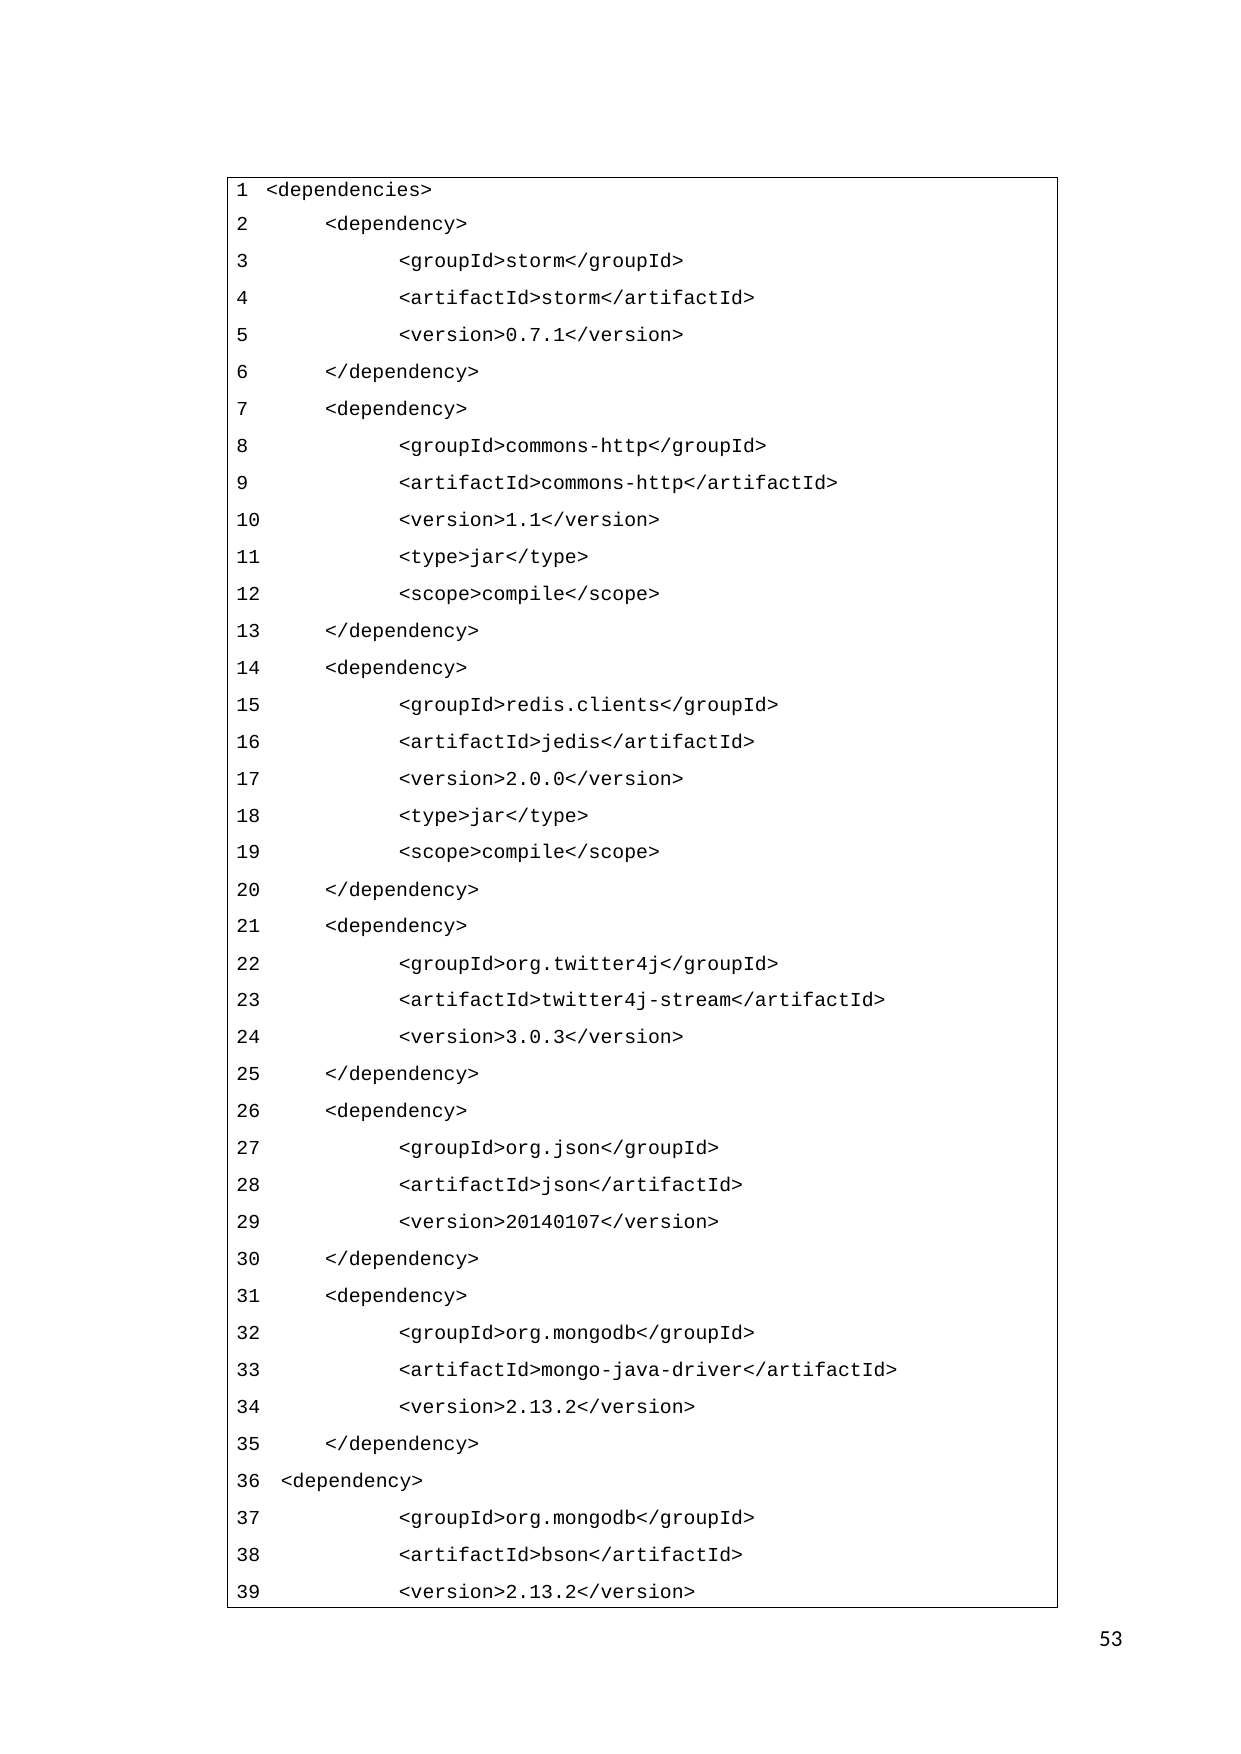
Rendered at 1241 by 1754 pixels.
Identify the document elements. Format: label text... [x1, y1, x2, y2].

list </dependency> [228, 359, 1057, 384]
list <dependency> [228, 396, 1057, 421]
list <dependency> [228, 913, 1057, 939]
list <artifactId>bson</artifactId> [228, 1542, 1057, 1567]
list <dependency> [228, 1283, 1057, 1309]
list <version>0.7.1</version> [228, 322, 1057, 347]
list <version>1.1</version> [228, 507, 1057, 532]
list <dependency> [228, 1098, 1057, 1124]
list <artifactId>mongo-java-driver</artifactId> [228, 1357, 1057, 1383]
list </dependency> [228, 617, 1057, 643]
list <artifactId>commons-http</artifactId> [228, 469, 1057, 495]
list <groupId>org.mongodb</groupId> [228, 1505, 1057, 1531]
list <groupId>org.mongodb</groupId> [228, 1320, 1057, 1346]
list <artifactId>jedis</artifactId> [228, 728, 1057, 754]
list <dependencies> [228, 178, 1057, 203]
list <type>jar</type> [228, 802, 1057, 828]
list <scope>compile</scope> [228, 581, 1057, 606]
list <artifactId>json</artifactId> [228, 1172, 1057, 1198]
list <artifactId>twitter4j-stream</artifactId> [228, 987, 1057, 1013]
list <version>3.0.3</version> [228, 1024, 1057, 1050]
list </dependency> [228, 1431, 1057, 1457]
list <groupId>redis.clients</groupId> [228, 691, 1057, 717]
list </dependency> [228, 1246, 1057, 1272]
list <groupId>org.json</groupId> [228, 1135, 1057, 1161]
list </dependency> [228, 876, 1057, 902]
list <groupId>commons-http</groupId> [228, 433, 1057, 458]
list <artifactId>storm</artifactId> [228, 285, 1057, 310]
list <dependency> [228, 211, 1057, 236]
list <scope>compile</scope> [228, 839, 1057, 865]
list <version>2.13.2</version> [228, 1579, 1057, 1607]
list <version>2.13.2</version> [228, 1394, 1057, 1419]
list <groupId>org.twitter4j</groupId> [228, 950, 1057, 976]
list <dependency> [228, 654, 1057, 680]
list <groupId>storm</groupId> [228, 248, 1057, 273]
list <version>20140107</version> [228, 1209, 1057, 1235]
list <type>jar</type> [228, 543, 1057, 569]
list </dependency> [228, 1061, 1057, 1087]
list <version>2.0.0</version> [228, 765, 1057, 791]
list <dependency> [228, 1468, 1057, 1493]
